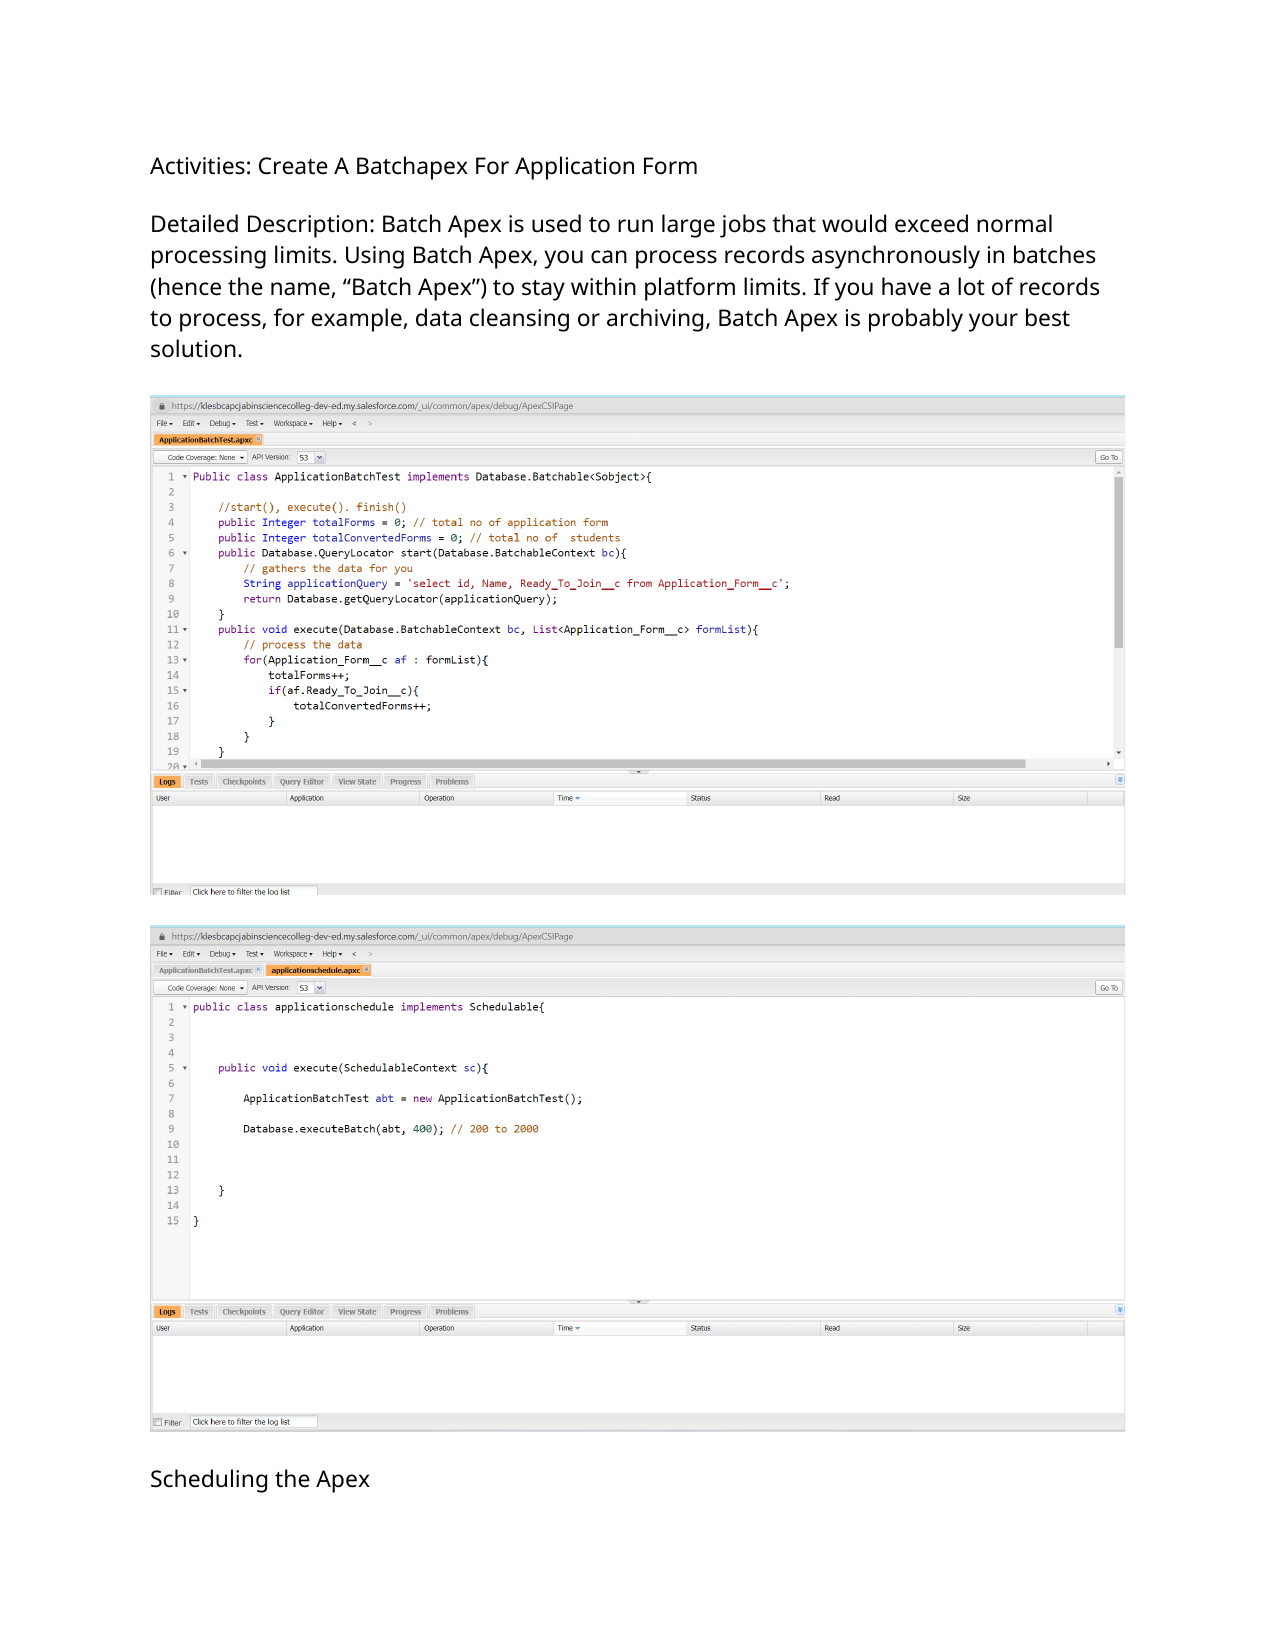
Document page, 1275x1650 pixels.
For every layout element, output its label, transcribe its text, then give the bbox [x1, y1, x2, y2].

text Activities: Create A Batchapex For Application Form [150, 150, 1125, 181]
picture [150, 395, 1125, 895]
text Detailed Description: Batch Apex is used to run large jobs that would exceed normal processing limits. Using Batch Apex, you can process records asynchronously in batches (hence the name, “Batch Apex”) to stay within platform limits. If you have a lot of records to process, for example, data cleansing or archiving, Batch Apex is probably your best solution. [150, 208, 1125, 364]
picture [150, 925, 1125, 1432]
text Scheduling the Apex [150, 1463, 1125, 1494]
